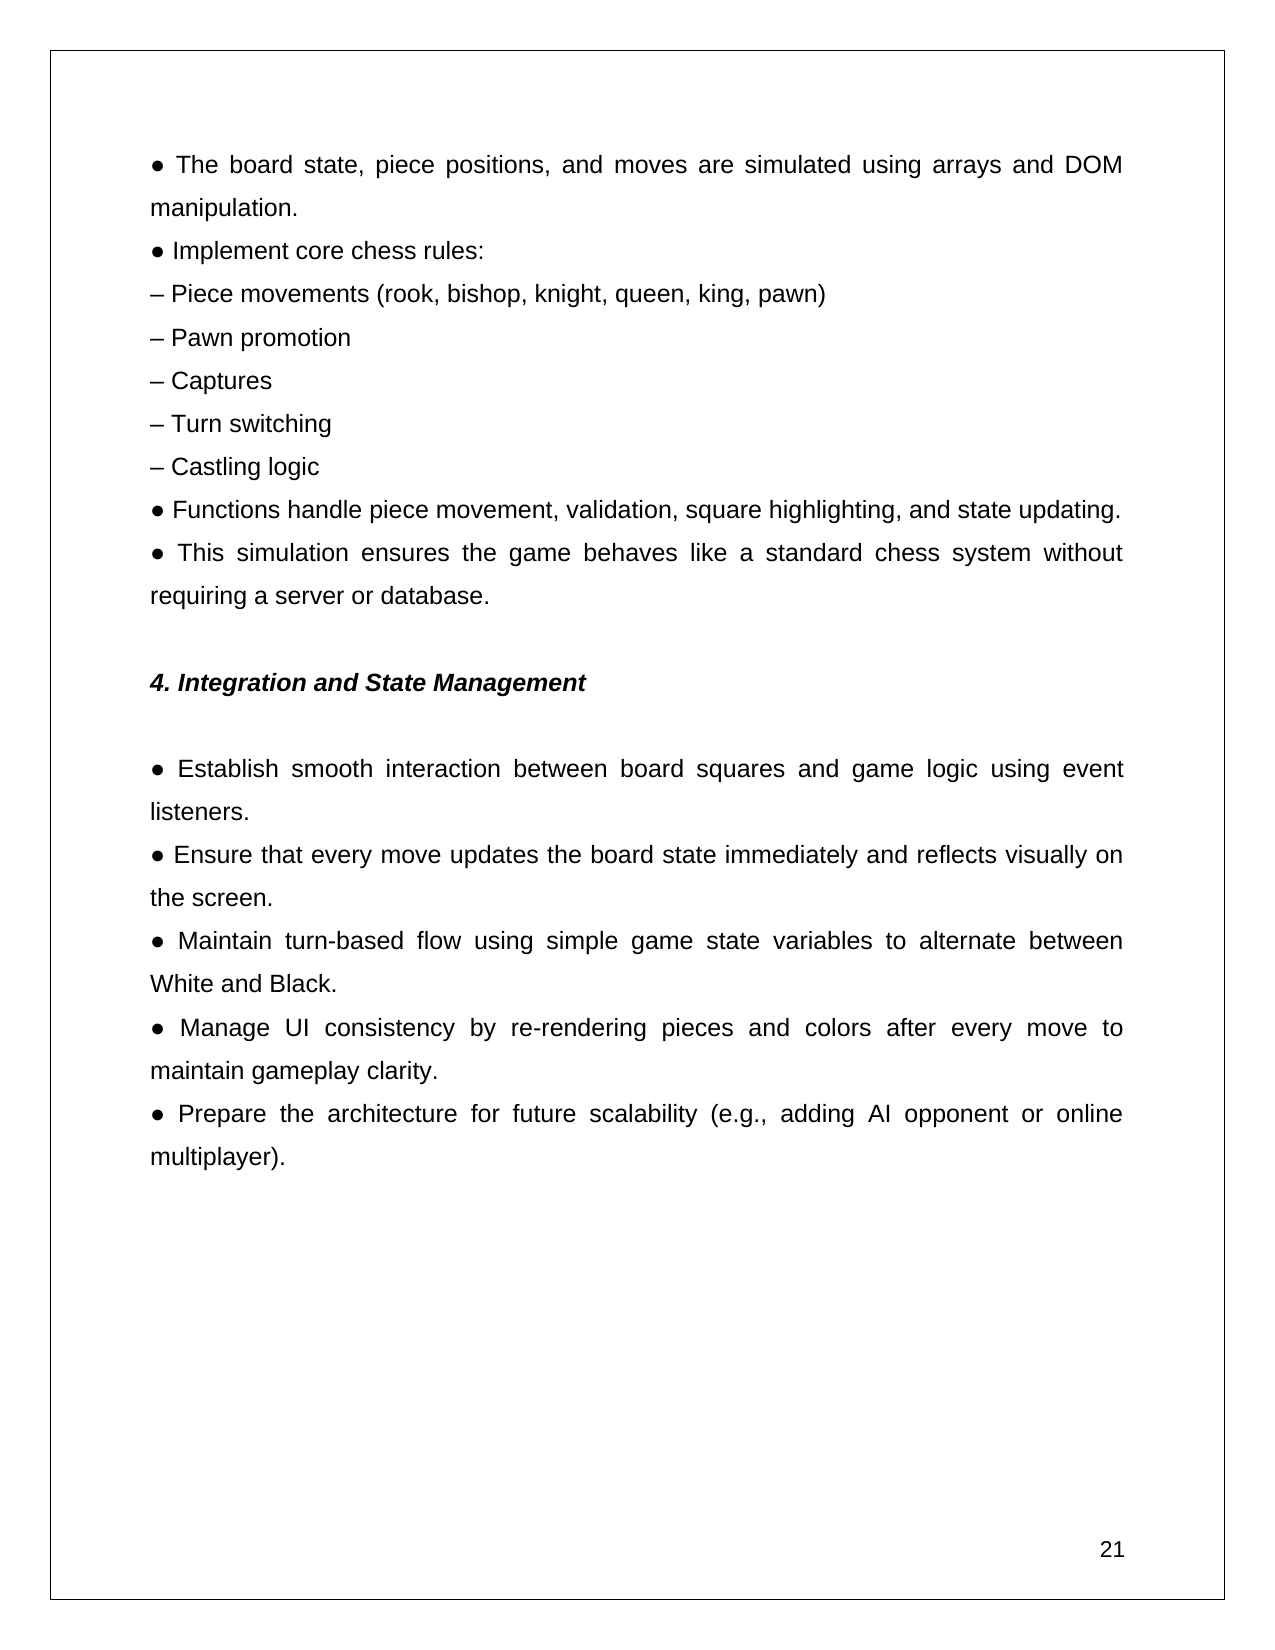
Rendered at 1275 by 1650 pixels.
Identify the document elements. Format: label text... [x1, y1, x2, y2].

text ● Prepare the architecture for future scalability (e.g., adding AI opponent or online multiplayer). [150, 1099, 1125, 1171]
text ● Functions handle piece movement, validation, square highlighting, and state updating. [150, 495, 1125, 524]
text ● Establish smooth interaction between board squares and game logic using event listeners. [150, 754, 1125, 826]
text – Castling logic [150, 452, 1125, 481]
text ● This simulation ensures the game behaves like a standard chess system without requiring a server or database. [150, 538, 1125, 610]
text ● Maintain turn-based flow using simple game state variables to alternate between White and Black. [150, 926, 1125, 998]
text – Piece movements (rook, bishop, knight, queen, king, pawn) [150, 279, 1125, 308]
text – Turn switching [150, 409, 1125, 437]
text ● Implement core chess rules: [150, 236, 1125, 265]
text ● Manage UI consistency by re-rendering pieces and colors after every move to maintain gameplay clarity. [150, 1012, 1125, 1084]
text – Captures [150, 366, 1125, 394]
text ● Ensure that every move updates the board state immediately and reflects visually on the screen. [150, 840, 1125, 912]
text ● The board state, piece positions, and moves are simulated using arrays and DOM manipulation. [150, 150, 1125, 222]
text – Pawn promotion [150, 322, 1125, 351]
text 4. Integration and State Management [150, 667, 1125, 696]
